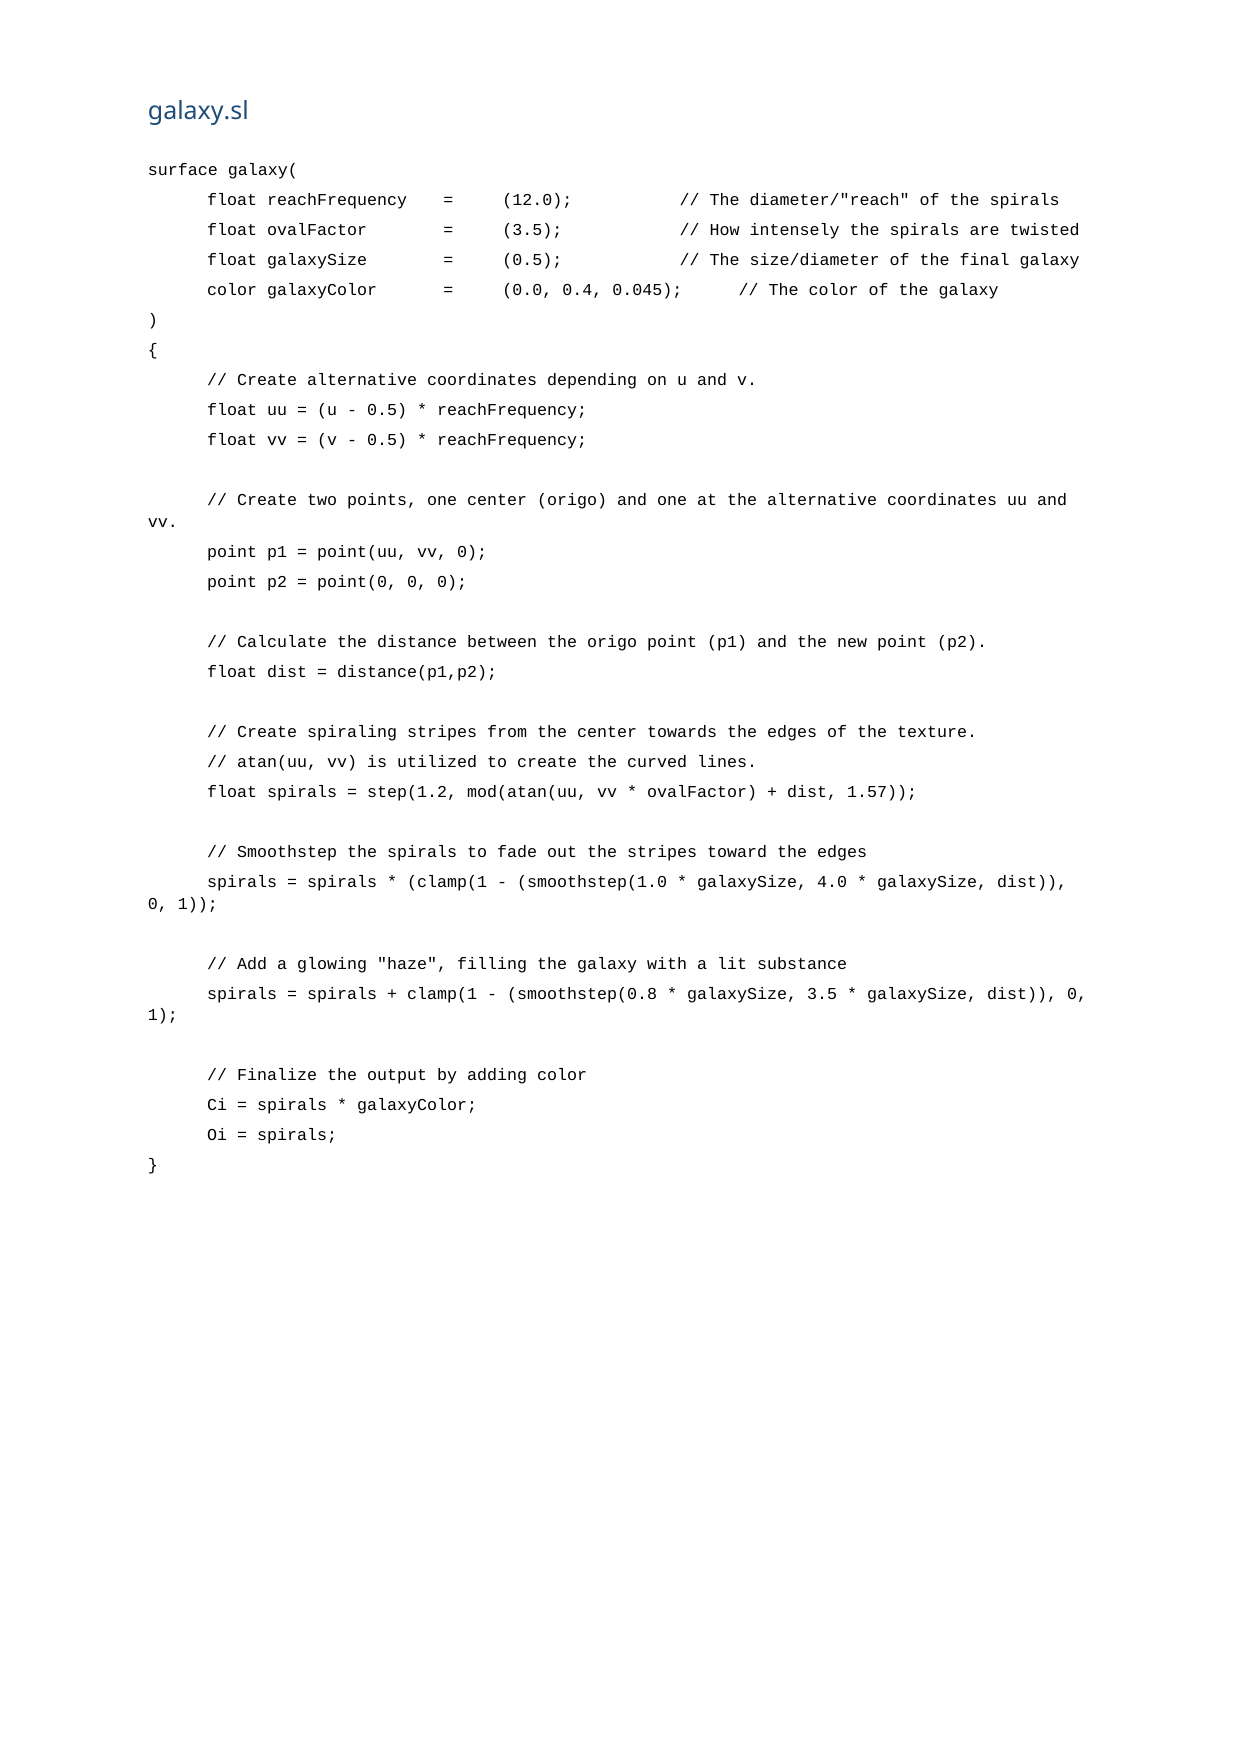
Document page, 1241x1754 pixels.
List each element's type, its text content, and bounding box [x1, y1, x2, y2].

text // Create alternative coordinates depending on u and v. [148, 372, 1092, 391]
text ) [148, 312, 1092, 331]
text Ci = spirals * galaxyColor; [148, 1097, 1092, 1116]
text Oi = spirals; [148, 1127, 1092, 1146]
text float galaxySize = (0.5); // The size/diameter of the final galaxy [148, 252, 1092, 271]
text // Smoothstep the spirals to fade out the stripes toward the edges [148, 844, 1092, 862]
text color galaxyColor = (0.0, 0.4, 0.045); // The color of the galaxy [148, 282, 1092, 301]
text spirals = spirals + clamp(1 - (smoothstep(0.8 * galaxySize, 3.5 * galaxySize, dist)), 0, 1); [148, 985, 1092, 1026]
text point p1 = point(uu, vv, 0); [148, 544, 1092, 562]
text spirals = spirals * (clamp(1 - (smoothstep(1.0 * galaxySize, 4.0 * galaxySize, dist)), 0, 1)); [148, 874, 1092, 914]
text // atan(uu, vv) is utilized to create the curved lines. [148, 754, 1092, 772]
text // Finalize the output by adding color [148, 1067, 1092, 1086]
text float spirals = step(1.2, mod(atan(uu, vv * ovalFactor) + dist, 1.57)); [148, 784, 1092, 802]
text float uu = (u - 0.5) * reachFrequency; [148, 402, 1092, 421]
text float vv = (v - 0.5) * reachFrequency; [148, 432, 1092, 451]
text // Create two points, one center (origo) and one at the alternative coordinates uu and vv. [148, 492, 1092, 532]
subtitle galaxy.sl [148, 93, 1092, 127]
text float dist = distance(p1,p2); [148, 664, 1092, 682]
text // Calculate the distance between the origo point (p1) and the new point (p2). [148, 634, 1092, 652]
text point p2 = point(0, 0, 0); [148, 574, 1092, 592]
text // Add a glowing "haze", filling the galaxy with a lit substance [148, 955, 1092, 974]
text float ovalFactor = (3.5); // How intensely the spirals are twisted [148, 222, 1092, 241]
text float reachFrequency = (12.0); // The diameter/"reach" of the spirals [148, 192, 1092, 211]
text } [148, 1157, 1092, 1176]
text { [148, 342, 1092, 361]
text surface galaxy( [148, 162, 1092, 181]
text // Create spiraling stripes from the center towards the edges of the texture. [148, 724, 1092, 742]
